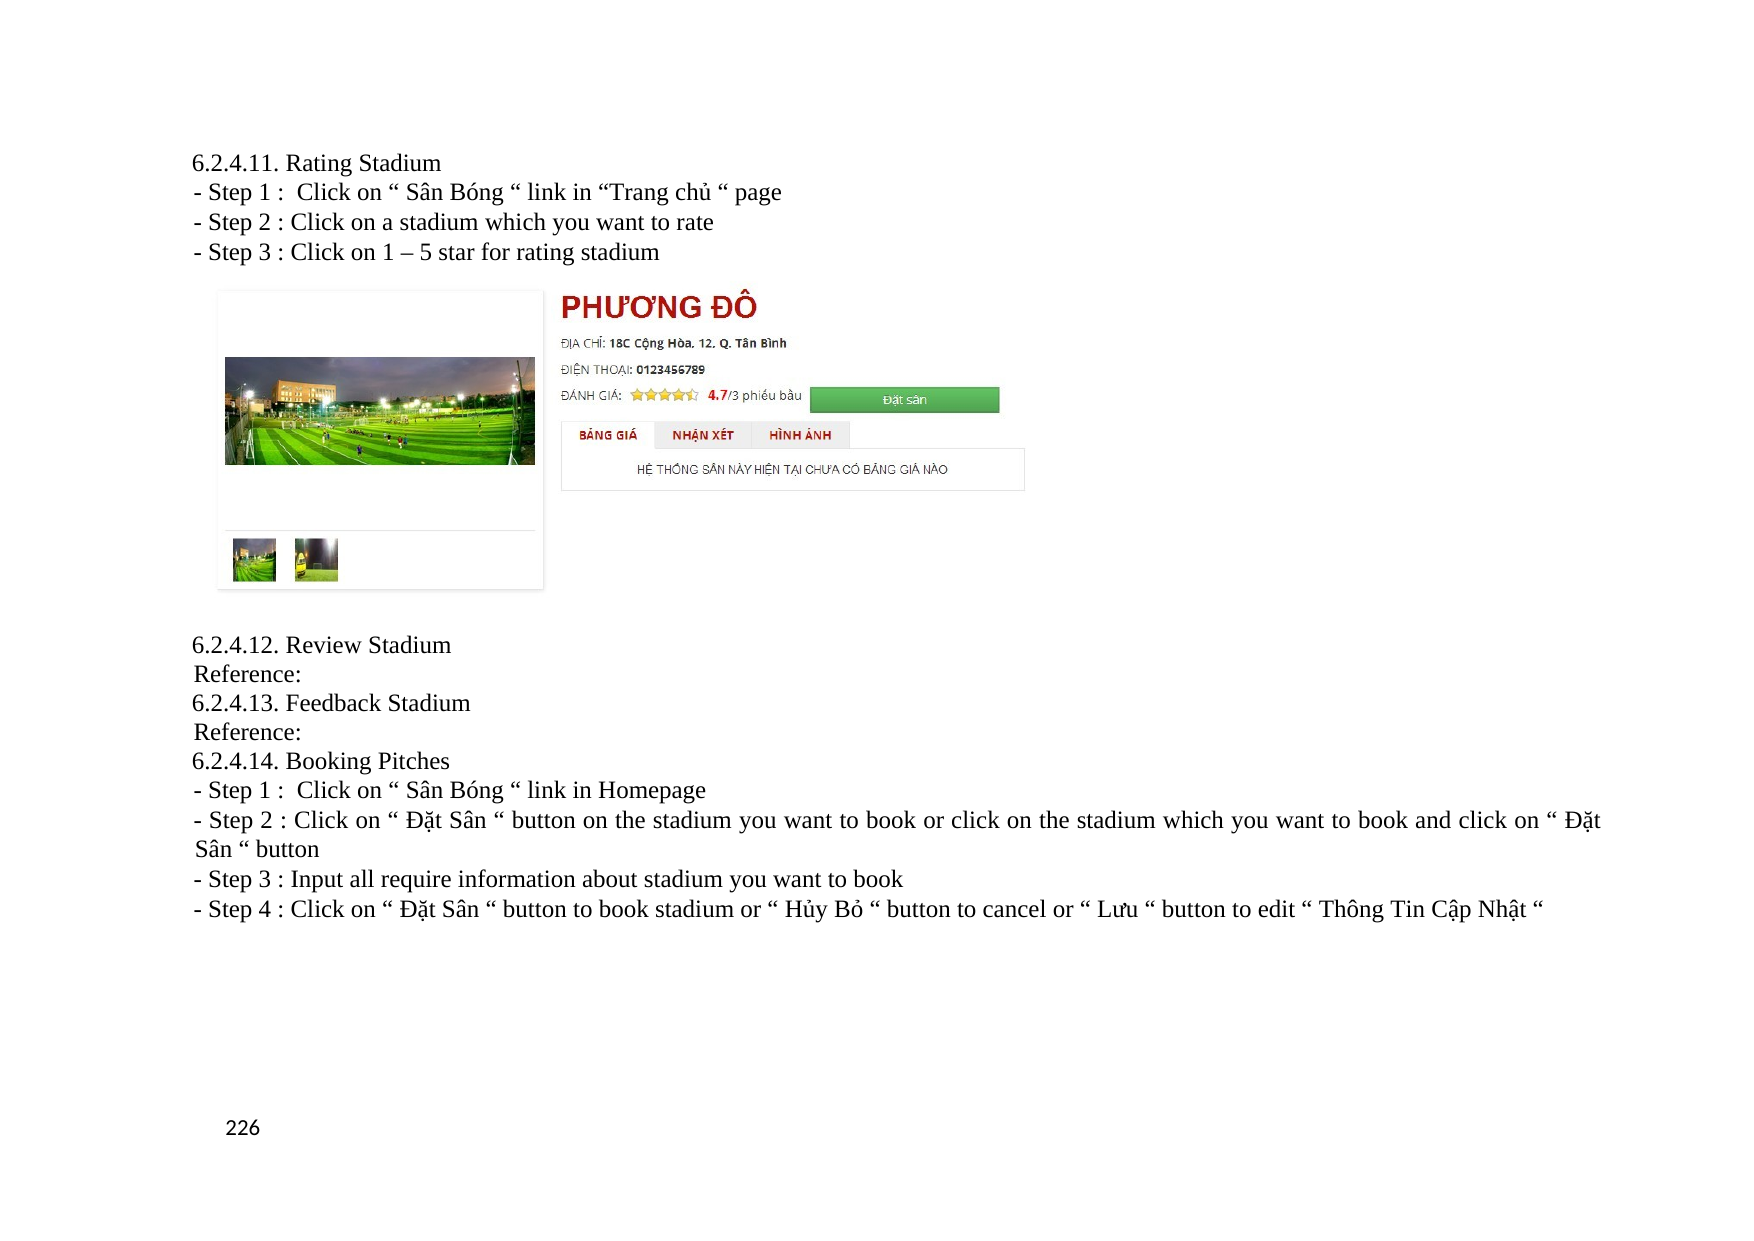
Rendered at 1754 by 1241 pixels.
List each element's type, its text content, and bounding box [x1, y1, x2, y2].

subtitle Review Stadium [192, 631, 1604, 659]
subtitle Rating Stadium [192, 149, 1604, 177]
picture [193, 267, 1036, 600]
text Reference: [193, 717, 1604, 746]
text - Step 2 : Click on a stadium which you want to rate [193, 207, 1604, 236]
text - Step 3 : Click on 1 – 5 star for rating stadium [193, 237, 1604, 266]
subtitle Booking Pitches [192, 747, 1604, 775]
text - Step 3 : Input all require information about stadium you want to book [193, 864, 1604, 892]
text - Step 1 : Click on “ Sân Bóng “ link in Homepage [193, 775, 1604, 804]
text - Step 4 : Click on “ Đặt Sân “ button to book stadium or “ Hủy Bỏ “ button to cancel or “ Lưu “ button to edit “ Thông Tin Cập Nhật “ [193, 894, 1604, 922]
text Reference: [193, 659, 1604, 688]
text - Step 1 : Click on “ Sân Bóng “ link in “Trang chủ “ page [193, 177, 1604, 206]
subtitle Feedback Stadium [192, 689, 1604, 717]
text - Step 2 : Click on “ Đặt Sân “ button on the stadium you want to book or click on the stadium which you want to book and click on “ Đặt Sân “ button [193, 805, 1604, 863]
